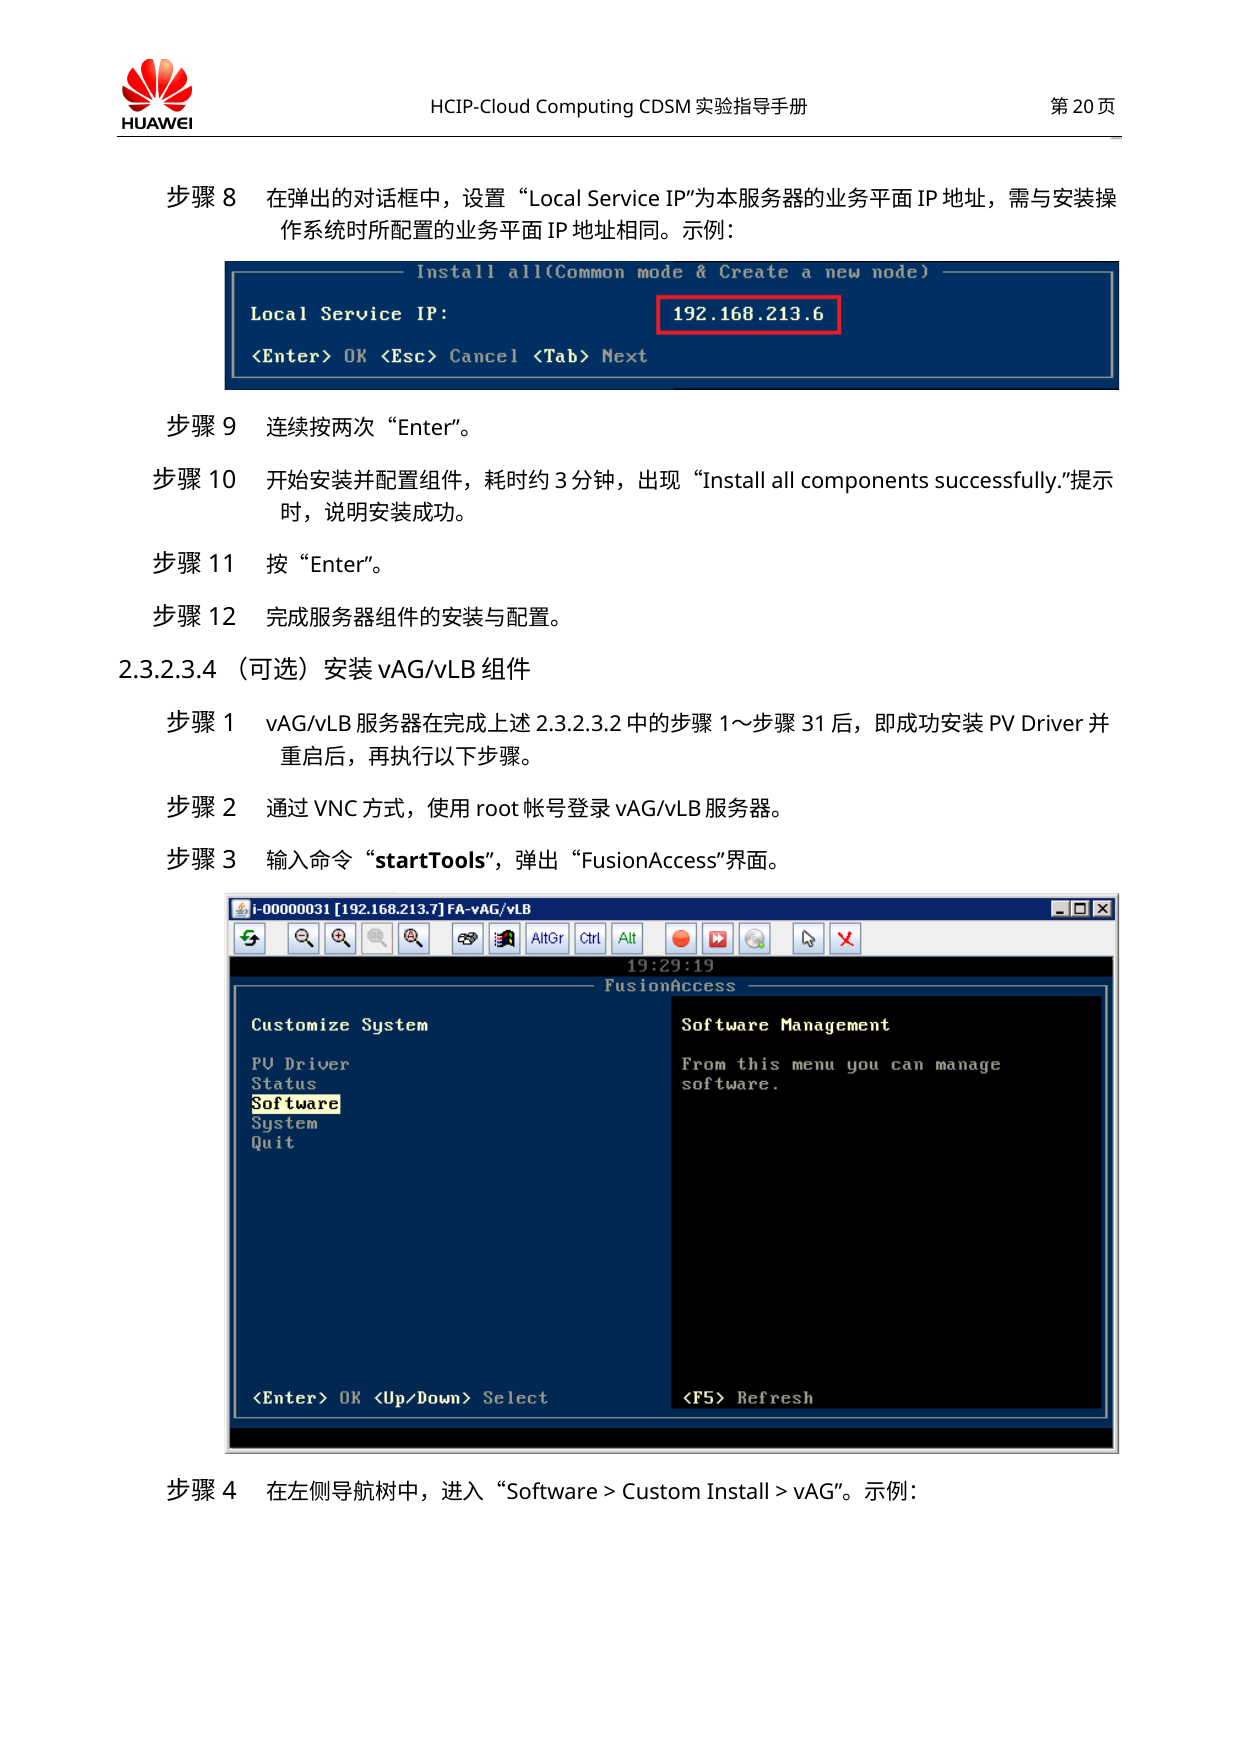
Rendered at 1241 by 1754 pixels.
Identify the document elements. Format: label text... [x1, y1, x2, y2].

text 输入命令“startTools”，弹出“FusionAccess”界面。 [236, 840, 1122, 876]
picture [122, 59, 192, 129]
text 完成服务器组件的安装与配置。 [236, 597, 1122, 633]
picture [224, 892, 1120, 1454]
text 按“Enter”。 [236, 544, 1122, 580]
text 连续按两次“Enter”。 [236, 406, 1122, 442]
text 通过VNC方式，使用root帐号登录vAG/vLB服务器。 [236, 787, 1122, 823]
text vAG/vLB服务器在完成上述2.3.2.3.2中的步骤 1～步骤 31后，即成功安装PV Driver并重启后，再执行以下步骤。 [236, 702, 1122, 770]
text 在弹出的对话框中，设置“Local Service IP”为本服务器的业务平面IP地址，需与安装操作系统时所配置的业务平面IP地址相同。示例： [236, 177, 1122, 245]
text 在左侧导航树中，进入“Software > Custom Install > vAG”。示例： [236, 1471, 1122, 1507]
picture [224, 261, 1120, 390]
subtitle （可选）安装vAG/vLB组件 [118, 649, 1122, 686]
text 开始安装并配置组件，耗时约3分钟，出现“Install all components successfully.”提示时，说明安装成功。 [236, 459, 1122, 527]
